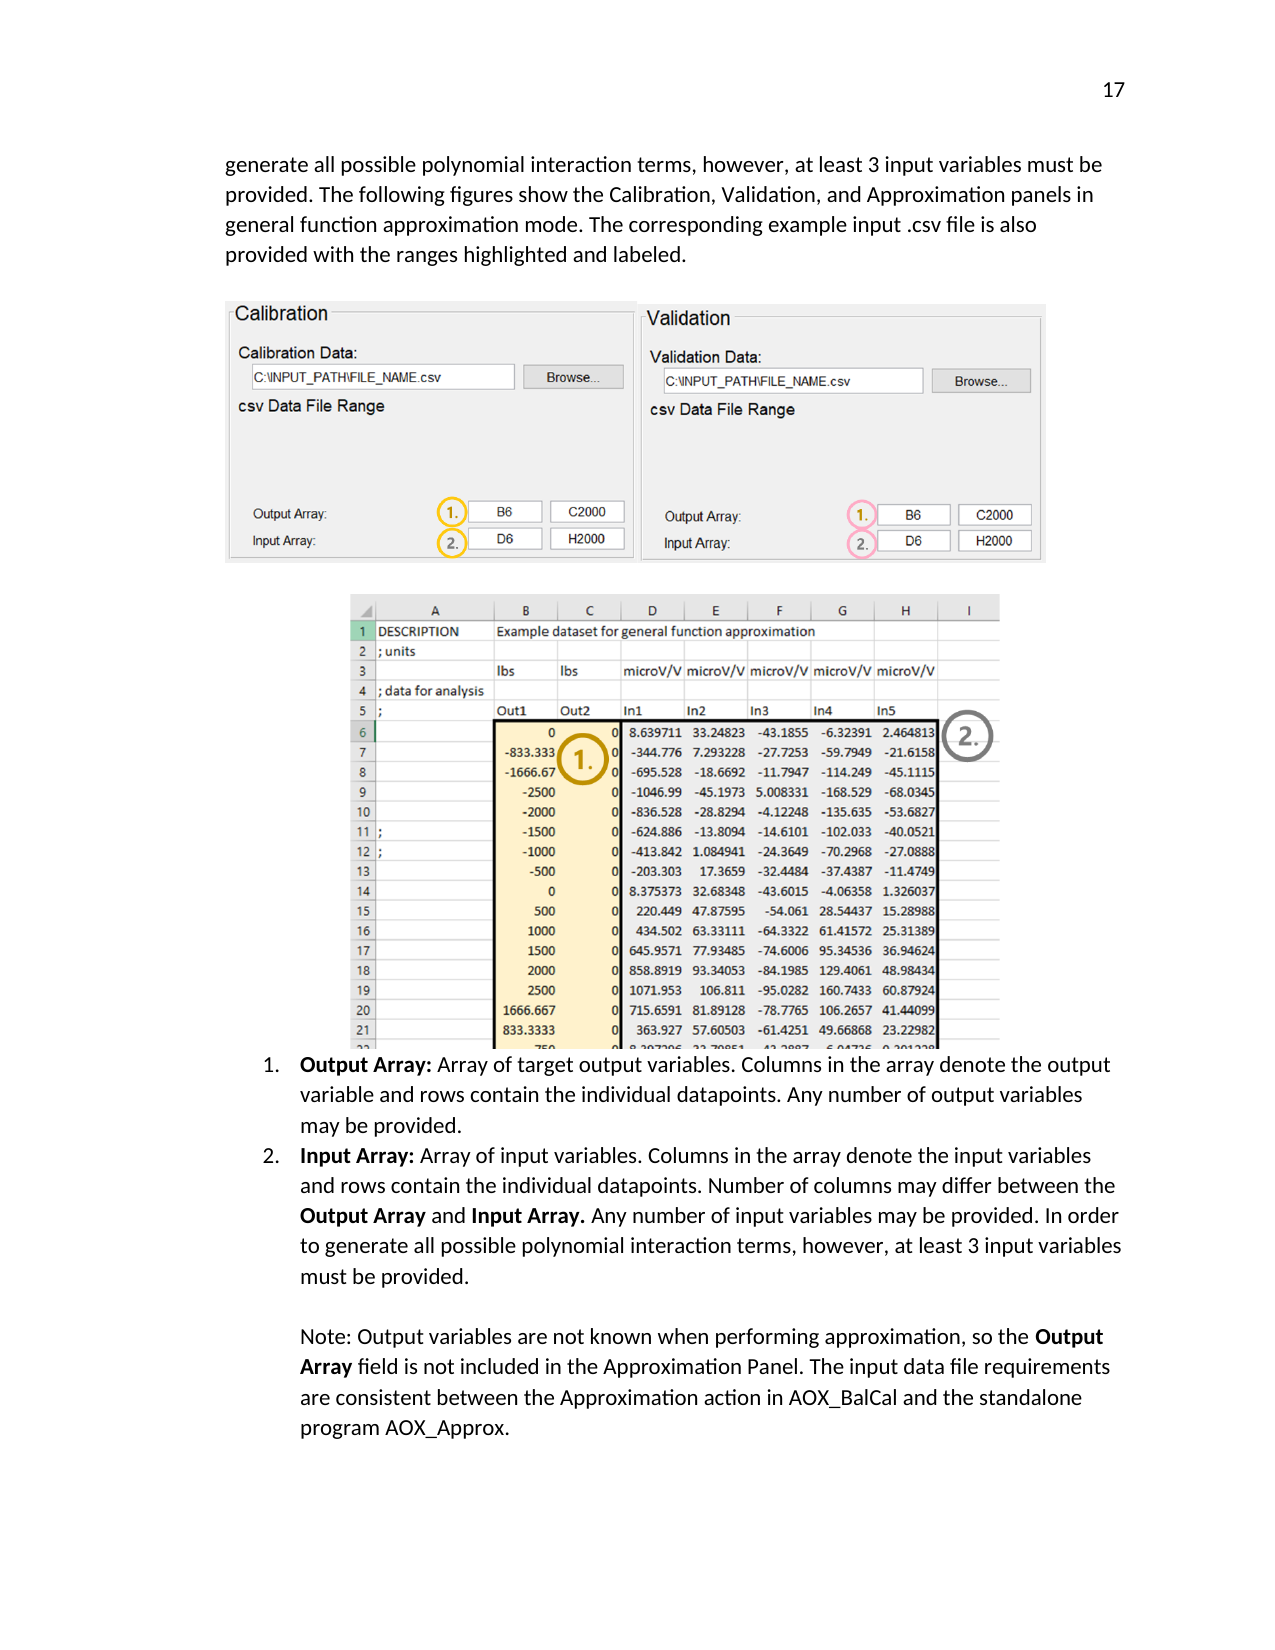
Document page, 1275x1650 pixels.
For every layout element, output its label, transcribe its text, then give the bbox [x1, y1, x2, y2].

list Note: Output variables are not known when performing approximation, so the Output Array field is not included in the Approximation Panel. The input data file requirements are consistent between the Approximation action in AOX_BalCal and the standalone program AOX_Approx. [300, 1322, 1125, 1441]
list Output Array: Array of target output variables. Columns in the array denote the output variable and rows contain the individual datapoints. Any number of output variables may be provided. [262, 1050, 1125, 1139]
picture [350, 594, 1000, 1049]
picture [225, 301, 1046, 563]
list Input Array: Array of input variables. Columns in the array denote the input variables and rows contain the individual datapoints. Number of columns may differ between the Output Array and Input Array. Any number of input variables may be provided. In order to generate all possible polynomial interaction terms, however, at least 3 input variables must be provided. [262, 1141, 1125, 1290]
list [187, 150, 1125, 269]
